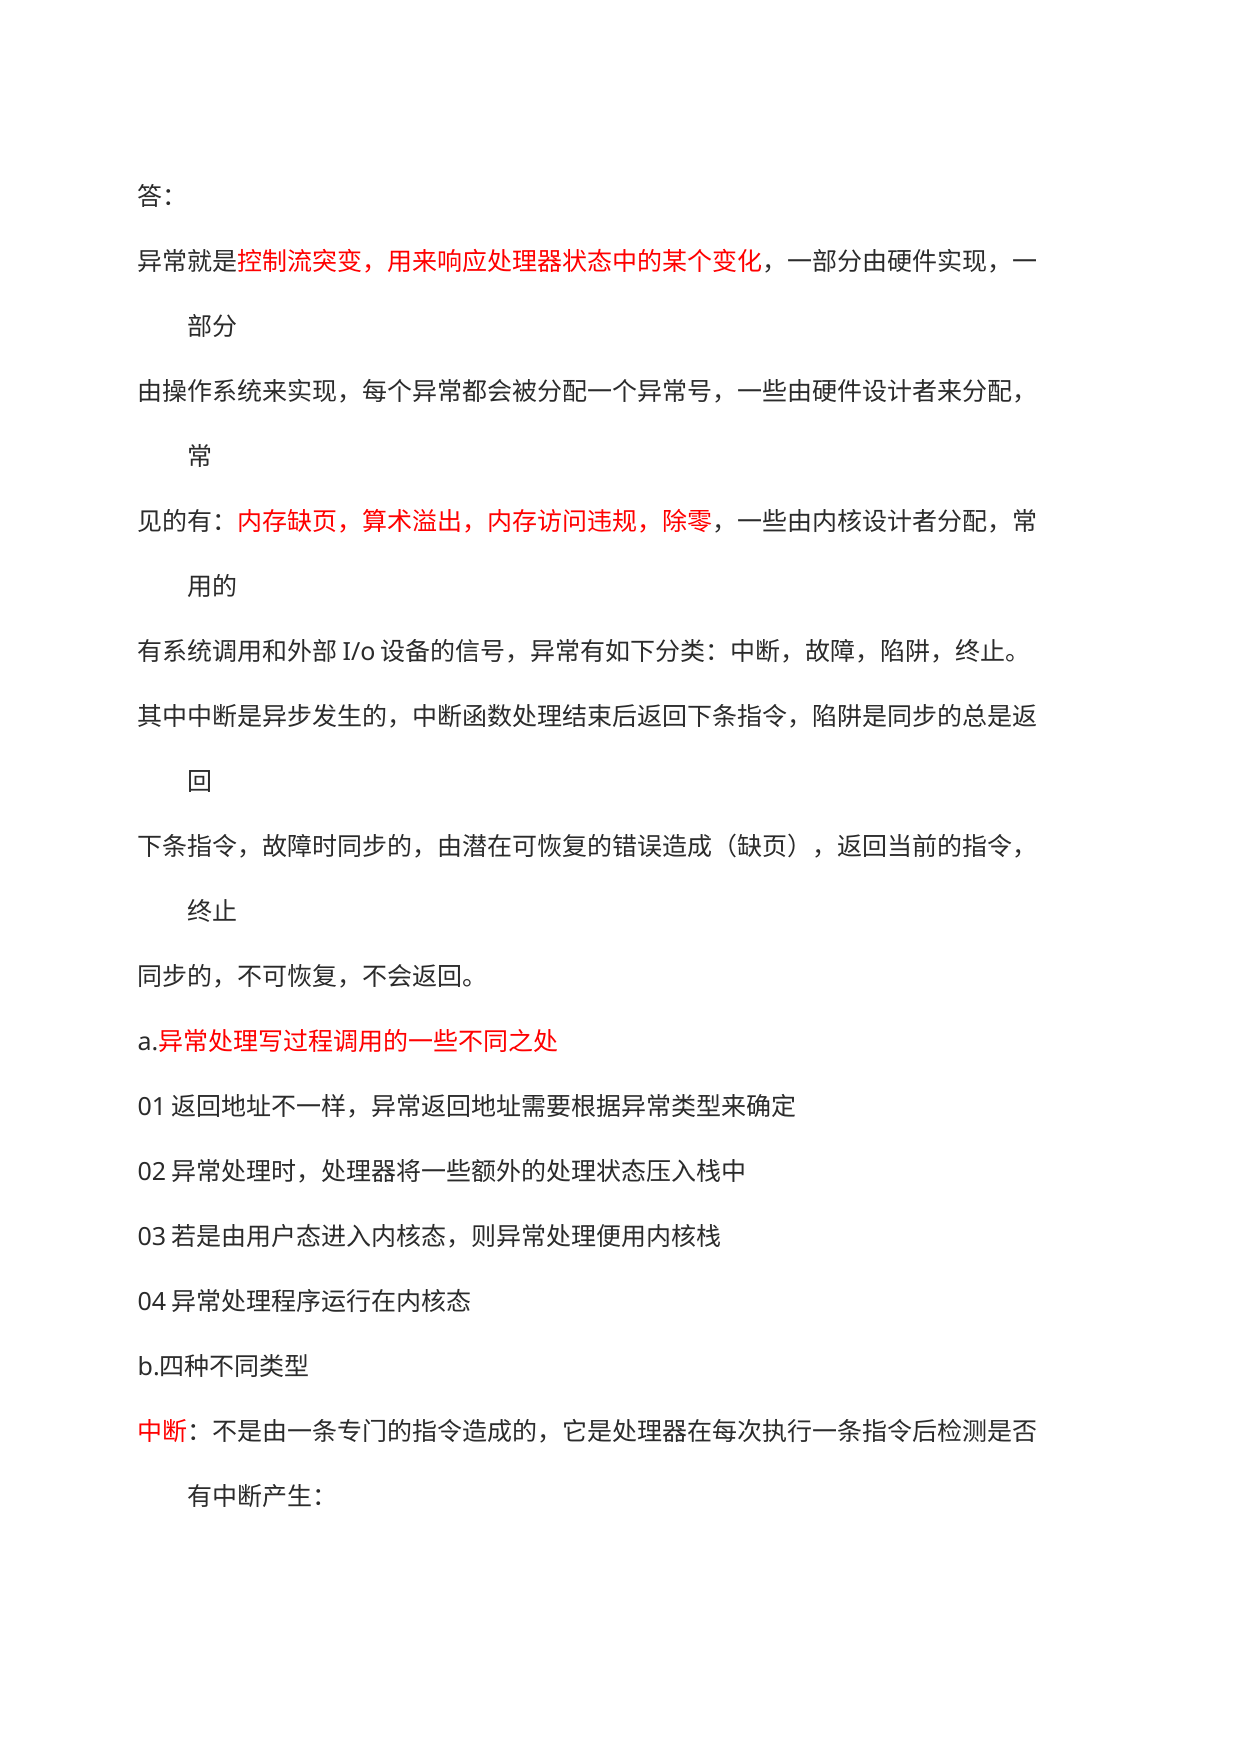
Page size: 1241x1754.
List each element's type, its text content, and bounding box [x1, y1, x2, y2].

text b.四种不同类型 [137, 1332, 1053, 1397]
text 由操作系统来实现，每个异常都会被分配一个异常号，一些由硬件设计者来分配，常 [137, 357, 1053, 487]
text 04异常处理程序运行在内核态 [137, 1267, 1053, 1332]
text 见的有：内存缺页，算术溢出，内存访问违规，除零，一些由内核设计者分配，常用的 [137, 487, 1053, 617]
text 同步的，不可恢复，不会返回。 [137, 942, 1053, 1007]
text 有系统调用和外部I/o设备的信号，异常有如下分类：中断，故障，陷阱，终止。 [137, 617, 1053, 682]
text a.异常处理写过程调用的一些不同之处 [137, 1007, 1053, 1072]
text 中断：不是由一条专门的指令造成的，它是处理器在每次执行一条指令后检测是否有中断产生： [137, 1397, 1053, 1527]
text 01返回地址不一样，异常返回地址需要根据异常类型来确定 [137, 1072, 1053, 1137]
text 下条指令，故障时同步的，由潜在可恢复的错误造成（缺页），返回当前的指令，终止 [137, 812, 1053, 942]
text 03若是由用户态进入内核态，则异常处理便用内核栈 [137, 1202, 1053, 1267]
text 02异常处理时，处理器将一些额外的处理状态压入栈中 [137, 1137, 1053, 1202]
text 答： [137, 162, 1053, 227]
text 异常就是控制流突变，用来响应处理器状态中的某个变化，一部分由硬件实现，一部分 [137, 227, 1053, 357]
text 其中中断是异步发生的，中断函数处理结束后返回下条指令，陷阱是同步的总是返回 [137, 682, 1053, 812]
